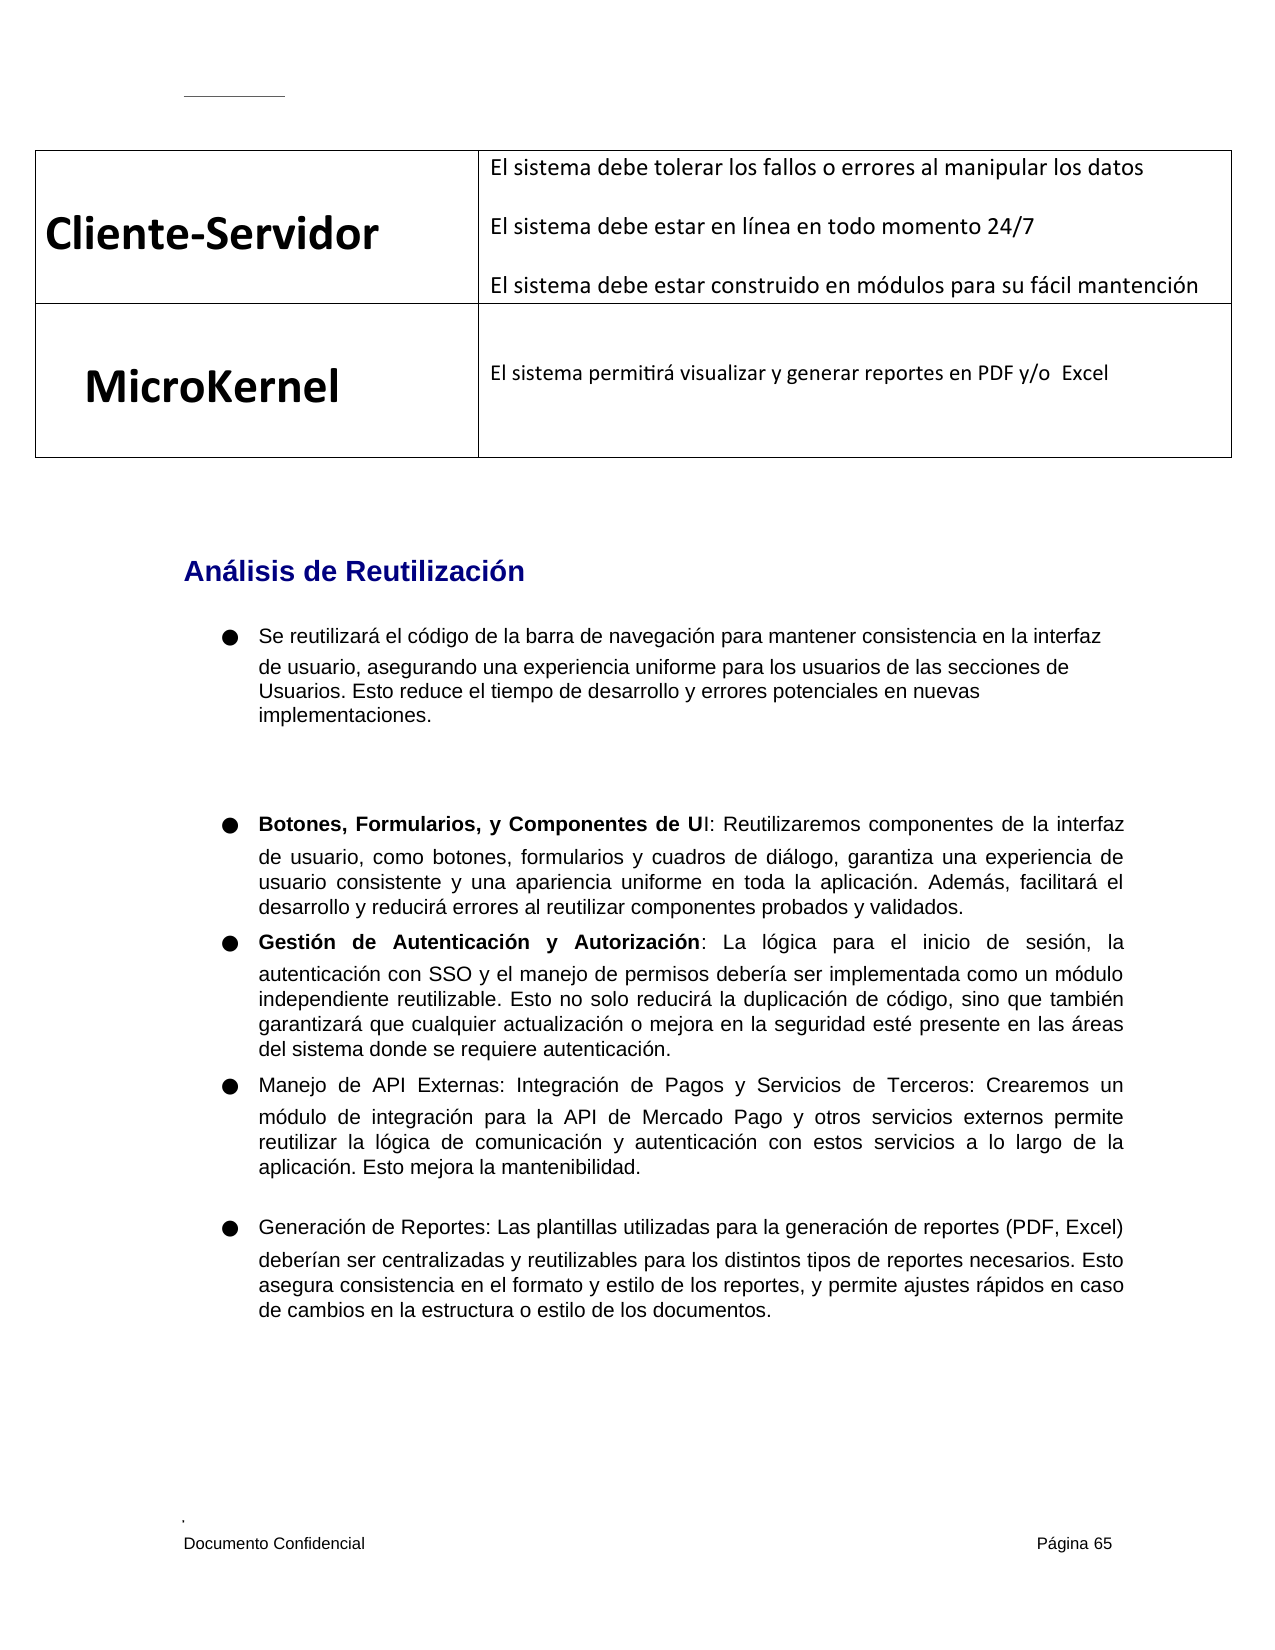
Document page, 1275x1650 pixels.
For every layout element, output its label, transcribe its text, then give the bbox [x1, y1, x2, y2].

table_cell El sistema permitirá visualizar y generar reportes en PDF y/o Excel [479, 304, 1231, 457]
table_cell Cliente-Servidor [36, 151, 478, 303]
list Generación de Reportes: Las plantillas utilizadas para la generación de reportes (PDF, Excel) deberían ser centralizadas y reutilizables para los distintos tipos de reportes necesarios. Esto asegura consistencia en el formato y estilo de los reportes, y permite ajustes rápidos en caso de cambios en la estructura o estilo de los documentos. [221, 1204, 1125, 1322]
list Manejo de API Externas: Integración de Pagos y Servicios de Terceros: Crearemos un módulo de integración para la API de Mercado Pago y otros servicios externos permite reutilizar la lógica de comunicación y autenticación con estos servicios a lo largo de la aplicación. Esto mejora la mantenibilidad. [221, 1061, 1125, 1179]
table_cell MicroKernel [36, 304, 478, 457]
text Análisis de Reutilización [183, 554, 1125, 587]
table_cell El sistema debe tolerar los fallos o errores al manipular los datos El sistema debe estar en línea en todo momento 24/7 El sistema debe estar construido en módulos para su fácil mantención [479, 151, 1231, 303]
list Se reutilizará el código de la barra de navegación para mantener consistencia en la interfaz de usuario, asegurando una experiencia uniforme para los usuarios de las secciones de Usuarios. Esto reduce el tiempo de desarrollo y errores potenciales en nuevas implementaciones. [221, 612, 1125, 727]
list Gestión de Autenticación y Autorización: La lógica para el inicio de sesión, la autenticación con SSO y el manejo de permisos debería ser implementada como un módulo independiente reutilizable. Esto no solo reducirá la duplicación de código, sino que también garantizará que cualquier actualización o mejora en la seguridad esté presente en las áreas del sistema donde se requiere autenticación. [221, 918, 1125, 1061]
list Botones, Formularios, y Componentes de UI: Reutilizaremos componentes de la interfaz de usuario, como botones, formularios y cuadros de diálogo, garantiza una experiencia de usuario consistente y una apariencia uniforme en toda la aplicación. Además, facilitará el desarrollo y reducirá errores al reutilizar componentes probados y validados. [221, 801, 1125, 918]
